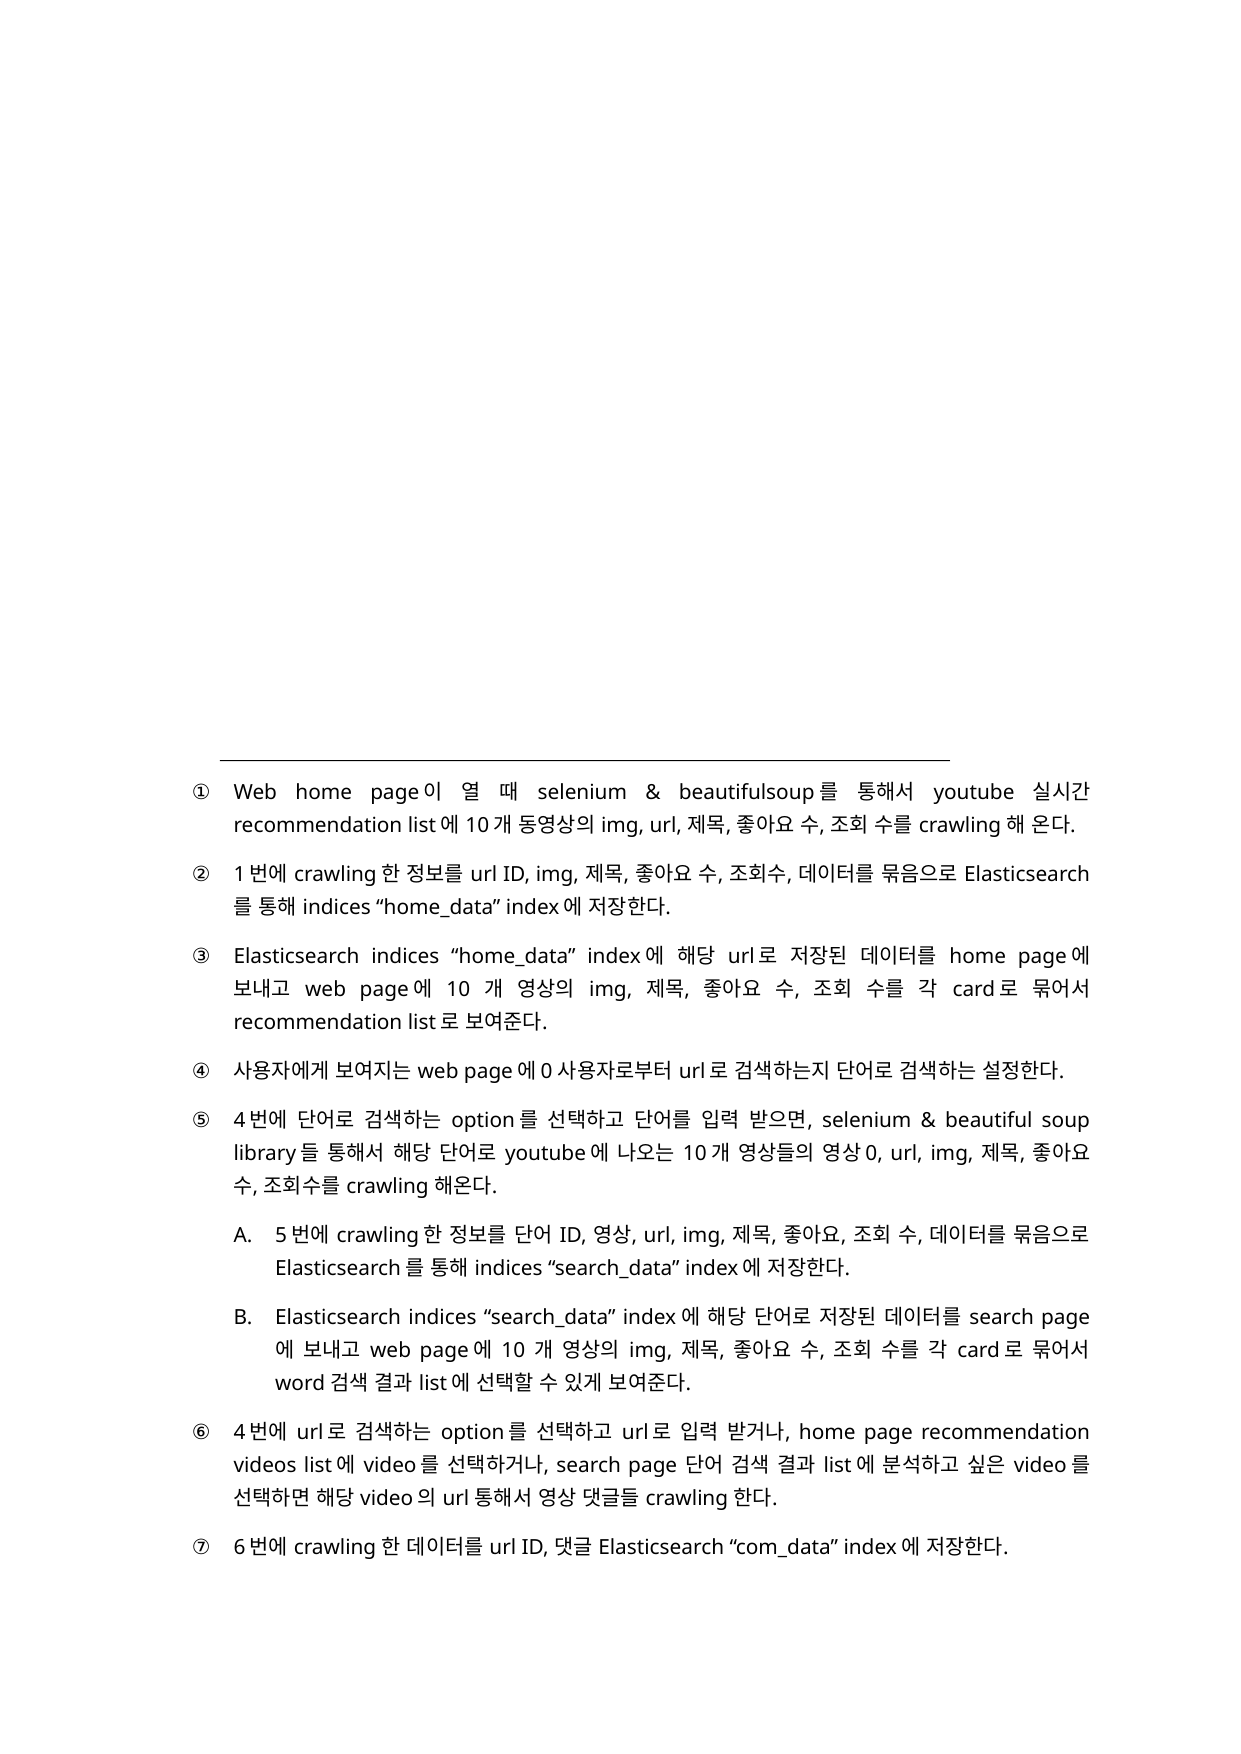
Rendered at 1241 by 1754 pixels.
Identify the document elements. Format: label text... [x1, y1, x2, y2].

list Elasticsearch indices “home_data” index에 해당 url로 저장된 데이터를 home page에 보내고 web page에 10 개 영상의 img, 제목, 좋아요 수, 조회 수를 각 card로 묶어서 recommendation list로 보여준다. [192, 939, 1090, 1035]
list Elasticsearch indices “search_data” index에 해당 단어로 저장된 데이터를 search page에 보내고 web page에 10 개 영상의 img, 제목, 좋아요 수, 조회 수를 각 card로 묶어서 word 검색 결과 list에 선택할 수 있게 보여준다. [233, 1301, 1090, 1396]
list 사용자에게 보여지는 web page에0 사용자로부터 url로 검색하는지 단어로 검색하는 설정한다. [192, 1054, 1090, 1084]
list 4번에 url로 검색하는 option를 선택하고 url로 입력 받거나, home page recommendation videos list에 video를 선택하거나, search page 단어 검색 결과 list에 분석하고 싶은 video를 선택하면 해당 video의 url 통해서 영상 댓글들 crawling 한다. [192, 1415, 1090, 1511]
list 5번에 crawling한 정보를 단어 ID, 영상, url, img, 제목, 좋아요, 조회 수, 데이터를 묶음으로 Elasticsearch를 통해 indices “search_data” index에 저장한다. [233, 1218, 1090, 1281]
list Web home page이 열 때 selenium & beautifulsoup를 통해서 youtube 실시간 recommendation list에 10개 동영상의 img, url, 제목, 좋아요 수, 조회 수를 crawling 해 온다. [192, 775, 1090, 838]
list 6번에 crawling 한 데이터를 url ID, 댓글 Elasticsearch “com_data” index에 저장한다. [192, 1530, 1090, 1560]
list 1번에 crawling한 정보를 url ID, img, 제목, 좋아요 수, 조회수, 데이터를 묶음으로 Elasticsearch를 통해 indices “home_data” index에 저장한다. [192, 857, 1090, 920]
list 4번에 단어로 검색하는 option를 선택하고 단어를 입력 받으면, selenium & beautiful soup library들 통해서 해당 단어로 youtube에 나오는 10개 영상들의 영상0, url, img, 제목, 좋아요 수, 조회수를 crawling 해온다. [192, 1104, 1090, 1199]
